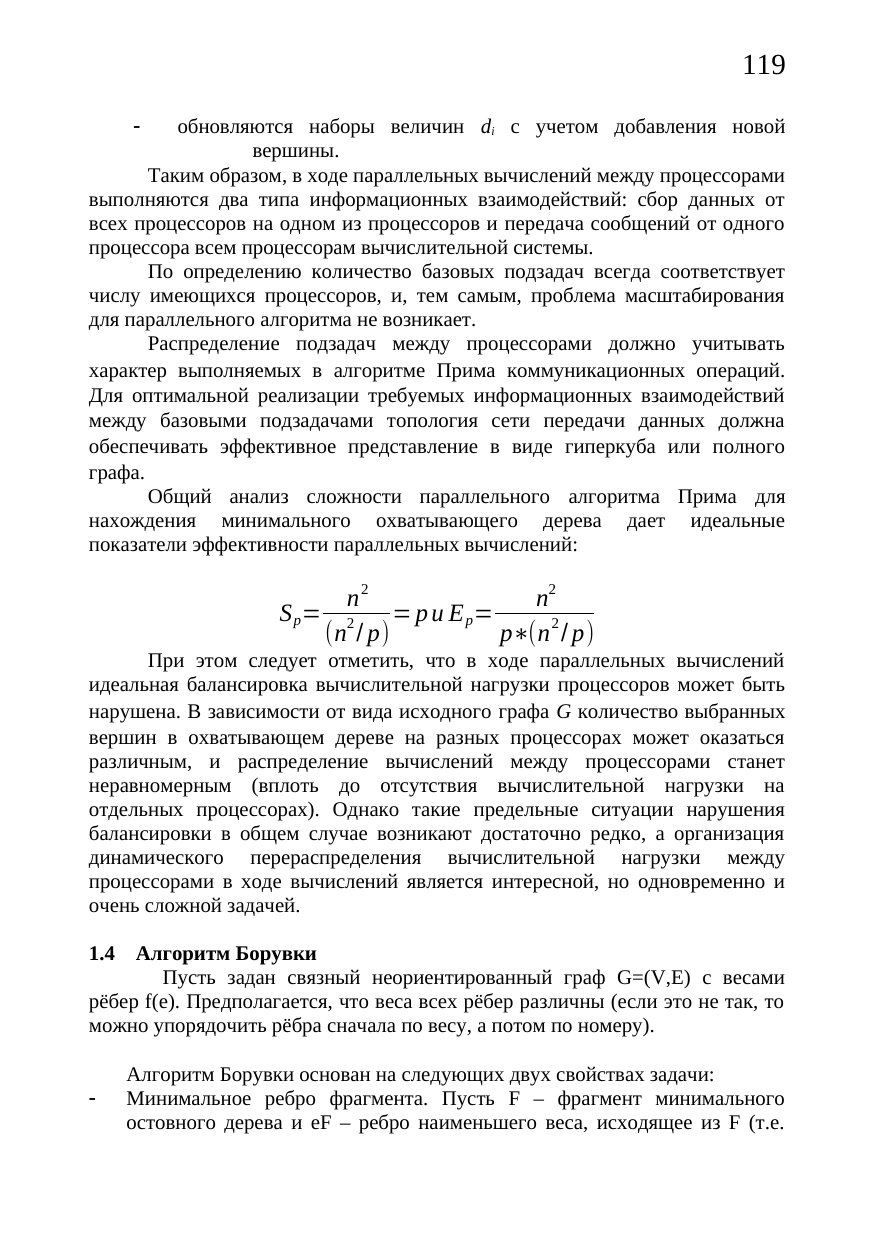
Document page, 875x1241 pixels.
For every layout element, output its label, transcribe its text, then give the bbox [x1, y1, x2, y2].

list обновляются наборы величин di с учетом добавления новой вершины. [133, 114, 785, 162]
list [89, 1086, 785, 1134]
text Распределение подзадач между процессорами должно учитывать характер выполняемых в алгоритме Прима коммуникационных операций. Для оптимальной реализации требуемых информационных взаимодействий между базовыми подзадачами топология сети передачи данных должна обеспечивать эффективное представление в виде гиперкуба или полного графа. [89, 331, 785, 484]
text 1.4 Алгоритм Борувки [29, 941, 785, 965]
text При этом следует отметить, что в ходе параллельных вычислений идеальная балансировка вычислительной нагрузки процессоров может быть нарушена. В зависимости от вида исходного графа G количество выбранных вершин в охватывающем дереве на разных процессорах может оказаться различным, и распределение вычислений между процессорами станет неравномерным (вплоть до отсутствия вычислительной нагрузки на отдельных процессорах). Однако такие предельные ситуации нарушения балансировки в общем случае возникают достаточно редко, а организация динамического перераспределения вычислительной нагрузки между процессорами в ходе вычислений является интересной, но одновременно и очень сложной задачей. [89, 648, 785, 917]
text Общий анализ сложности параллельного алгоритма Прима для нахождения минимального охватывающего дерева дает идеальные показатели эффективности параллельных вычислений: [89, 484, 785, 556]
text Алгоритм Борувки основан на следующих двух свойствах задачи: [89, 1062, 785, 1086]
text Пусть задан связный неориентированный граф G=(V,E) с весами рёбер f(e). Предполагается, что веса всех рёбер различны (если это не так, то можно упорядочить рёбра сначала по весу, а потом по номеру). [89, 965, 785, 1037]
text По определению количество базовых подзадач всегда соответствует числу имеющихся процессоров, и, тем самым, проблема масштабирования для параллельного алгоритма не возникает. [89, 259, 785, 331]
text Таким образом, в ходе параллельных вычислений между процессорами выполняются два типа информационных взаимодействий: сбор данных от всех процессоров на одном из процессоров и передача сообщений от одного процессора всем процессорам вычислительной системы. [89, 162, 785, 259]
